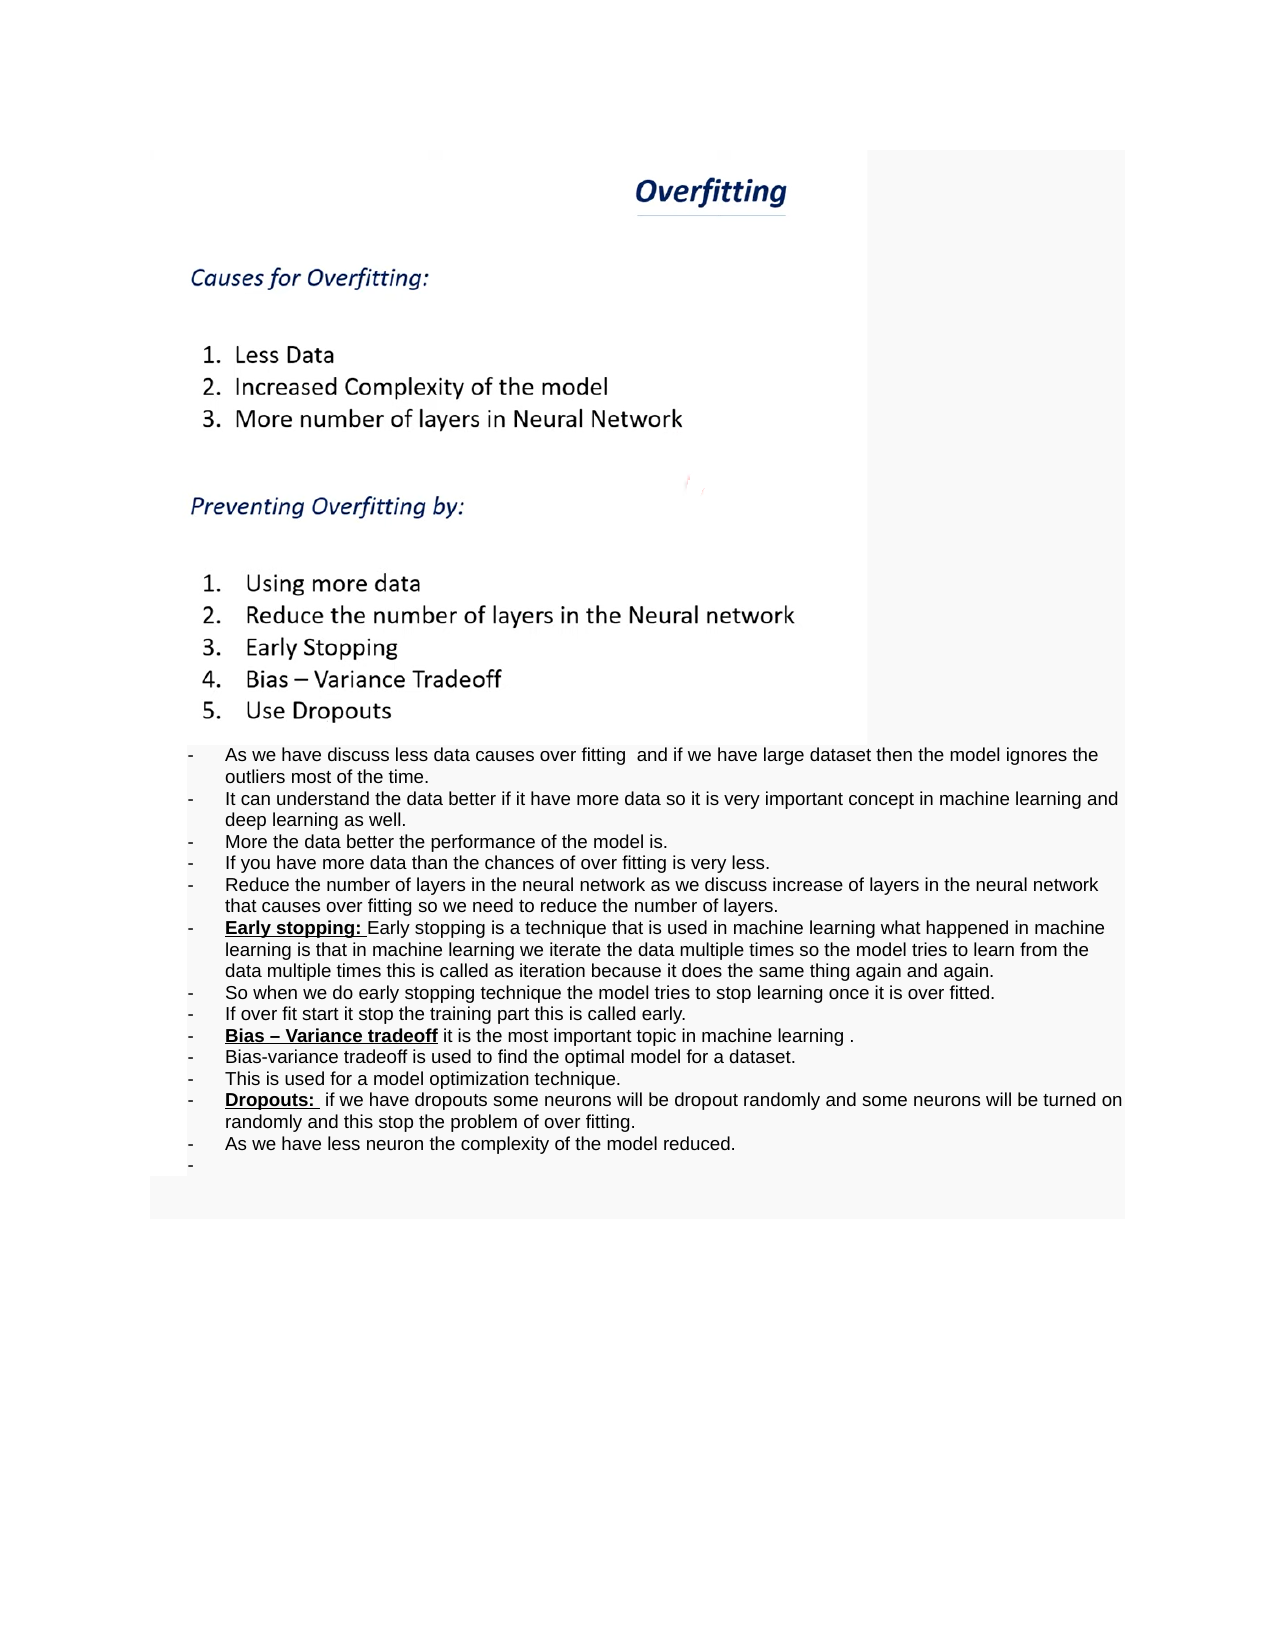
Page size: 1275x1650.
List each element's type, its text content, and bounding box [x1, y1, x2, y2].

subtitle Dropouts: if we have dropouts some neurons will be dropout randomly and some neurons will be turned on randomly and this stop the problem of over fitting. [187, 1089, 1125, 1132]
subtitle Reduce the number of layers in the neural network as we discuss increase of layers in the neural network that causes over fitting so we need to reduce the number of layers. [187, 874, 1125, 917]
subtitle It can understand the data better if it have more data so it is very important concept in machine learning and deep learning as well. [187, 787, 1125, 831]
subtitle This is used for a model optimization technique. [187, 1068, 1125, 1089]
subtitle As we have discuss less data causes over fitting and if we have large dataset then the model ignores the outliers most of the time. [187, 744, 1125, 787]
subtitle If over fit start it stop the training part this is called early. [187, 1003, 1125, 1024]
picture [150, 150, 868, 745]
subtitle Bias – Variance tradeoff it is the most important topic in machine learning . [187, 1024, 1125, 1046]
subtitle So when we do early stopping technique the model tries to stop learning once it is over fitted. [187, 981, 1125, 1003]
subtitle Bias-variance tradeoff is used to find the optimal model for a dataset. [187, 1046, 1125, 1068]
subtitle If you have more data than the chances of over fitting is very less. [187, 852, 1125, 874]
subtitle Early stopping: Early stopping is a technique that is used in machine learning what happened in machine learning is that in machine learning we iterate the data multiple times so the model tries to learn from the data multiple times this is called as iteration because it does the same thing again and again. [187, 917, 1125, 981]
subtitle As we have less neuron the complexity of the model reduced. [187, 1132, 1125, 1154]
subtitle More the data better the performance of the model is. [187, 831, 1125, 852]
